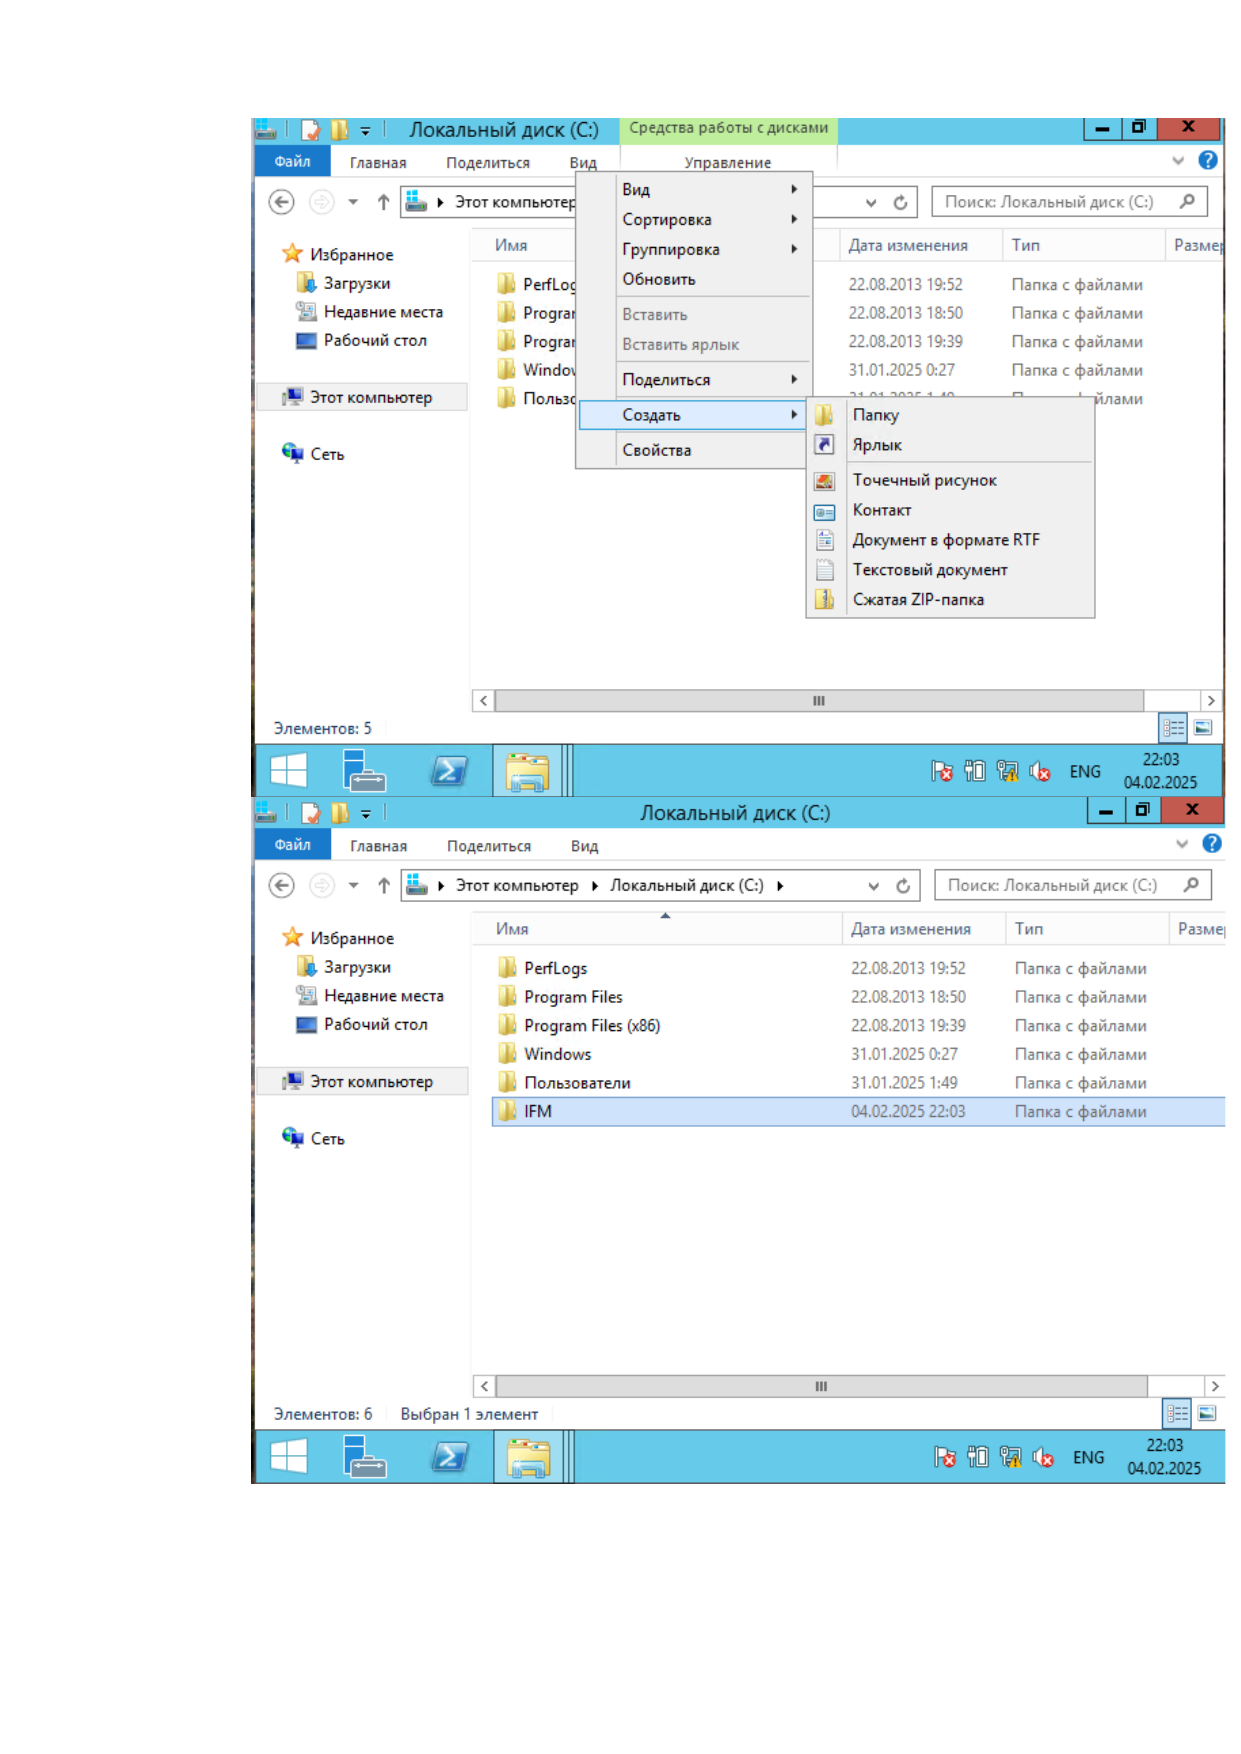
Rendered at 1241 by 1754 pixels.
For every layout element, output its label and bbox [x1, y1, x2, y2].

picture [251, 118, 1226, 1484]
